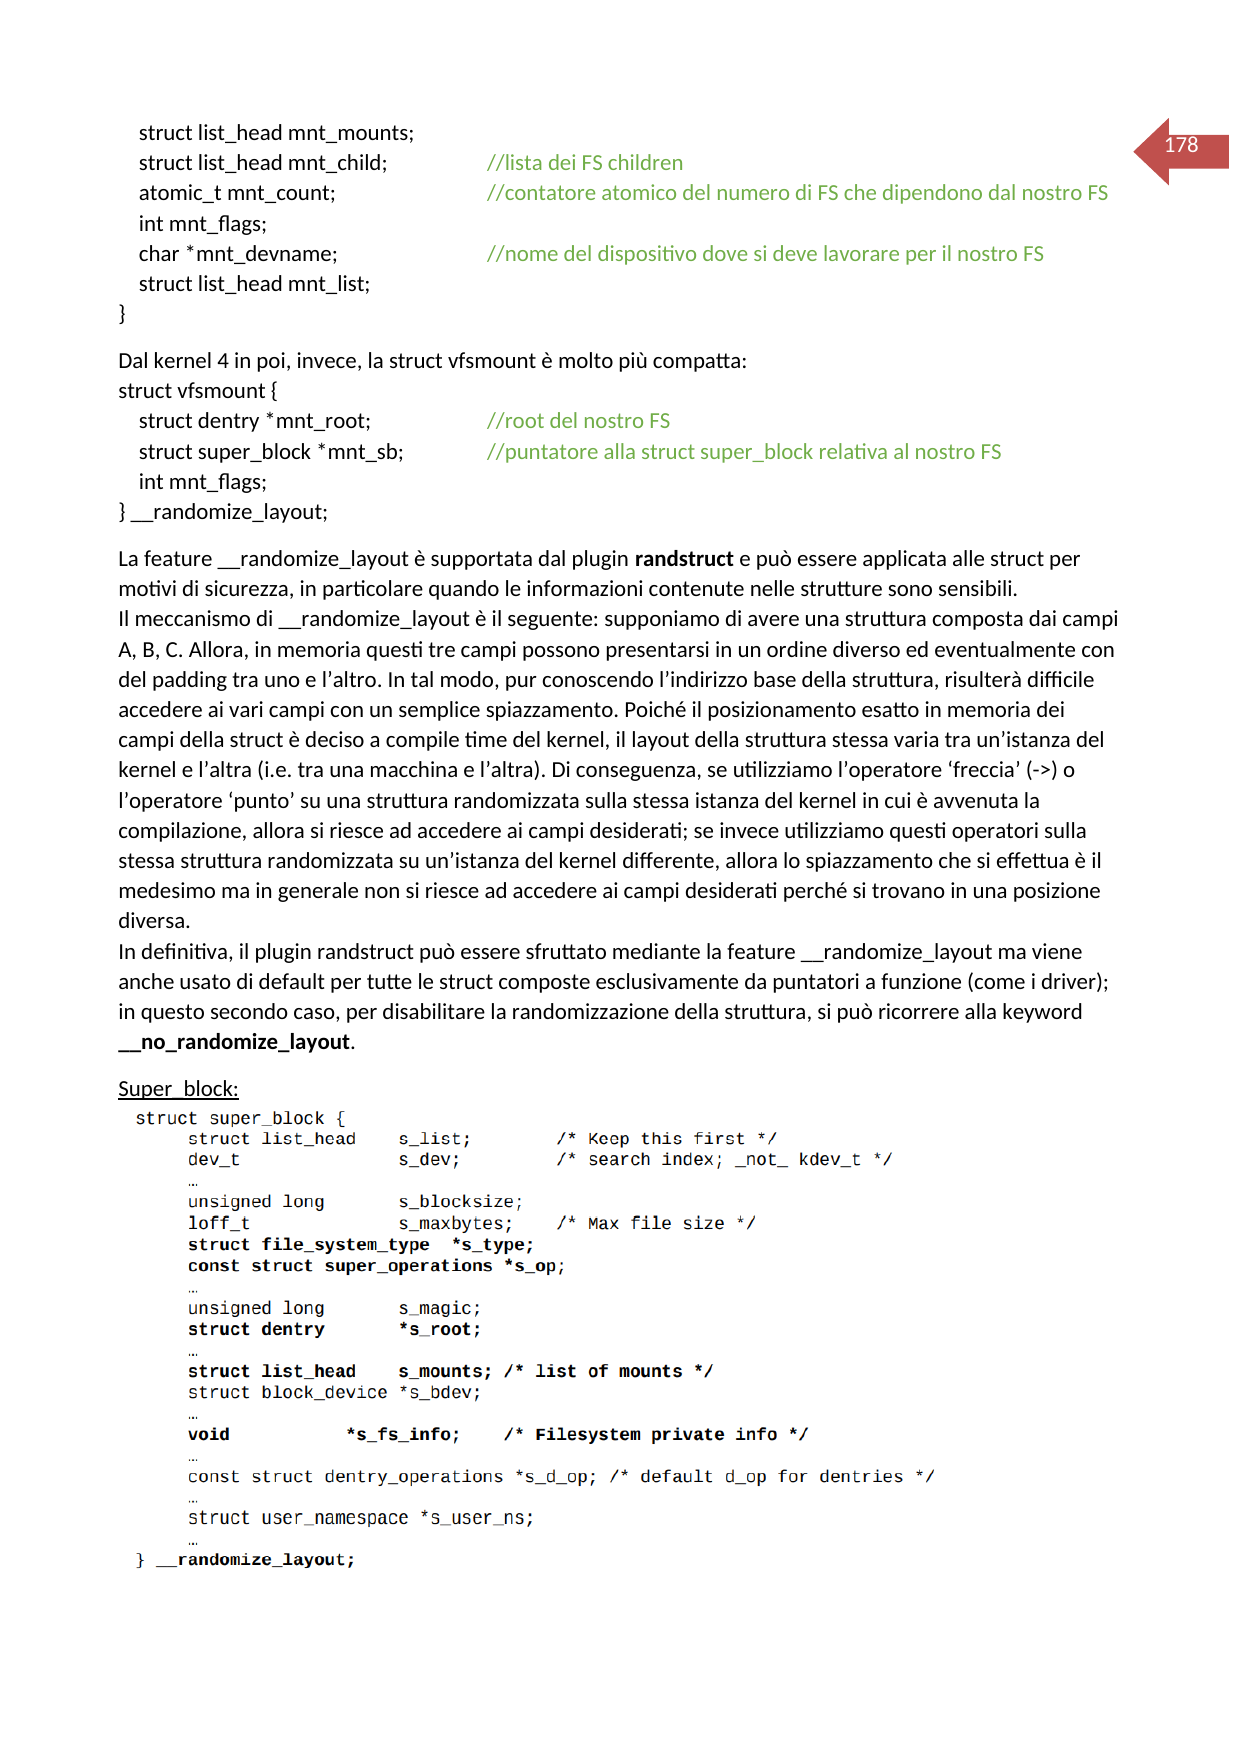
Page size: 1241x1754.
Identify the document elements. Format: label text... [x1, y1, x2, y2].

text La feature __randomize_layout è supportata dal plugin randstruct e può essere applicata alle struct per motivi di sicurezza, in particolare quando le informazioni contenute nelle strutture sono sensibili. Il meccanismo di __randomize_layout è il seguente: supponiamo di avere una struttura composta dai campi A, B, C. Allora, in memoria questi tre campi possono presentarsi in un ordine diverso ed eventualmente con del padding tra uno e l’altro. In tal modo, pur conoscendo l’indirizzo base della struttura, risulterà difficile accedere ai vari campi con un semplice spiazzamento. Poiché il posizionamento esatto in memoria dei campi della struct è deciso a compile time del kernel, il layout della struttura stessa varia tra un’istanza del kernel e l’altra (i.e. tra una macchina e l’altra). Di conseguenza, se utilizziamo l’operatore ‘freccia’ (->) o l’operatore ‘punto’ su una struttura randomizzata sulla stessa istanza del kernel in cui è avvenuta la compilazione, allora si riesce ad accedere ai campi desiderati; se invece utilizziamo questi operatori sulla stessa struttura randomizzata su un’istanza del kernel differente, allora lo spiazzamento che si effettua è il medesimo ma in generale non si riesce ad accedere ai campi desiderati perché si trovano in una posizione diversa. In definitiva, il plugin randstruct può essere sfruttato mediante la feature __randomize_layout ma viene anche usato di default per tutte le struct composte esclusivamente da puntatori a funzione (come i driver); in questo secondo caso, per disabilitare la randomizzazione della struttura, si può ricorrere alla keyword __no_randomize_layout. [118, 544, 1122, 1056]
text Dal kernel 4 in poi, invece, la struct vfsmount è molto più compatta: struct vfsmount { struct dentry *mnt_root; //root del nostro FS struct super_block *mnt_sb; //puntatore alla struct super_block relativa al nostro FS int mnt_flags; } __randomize_layout; [118, 346, 1122, 525]
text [118, 118, 1122, 327]
picture [118, 1104, 948, 1575]
